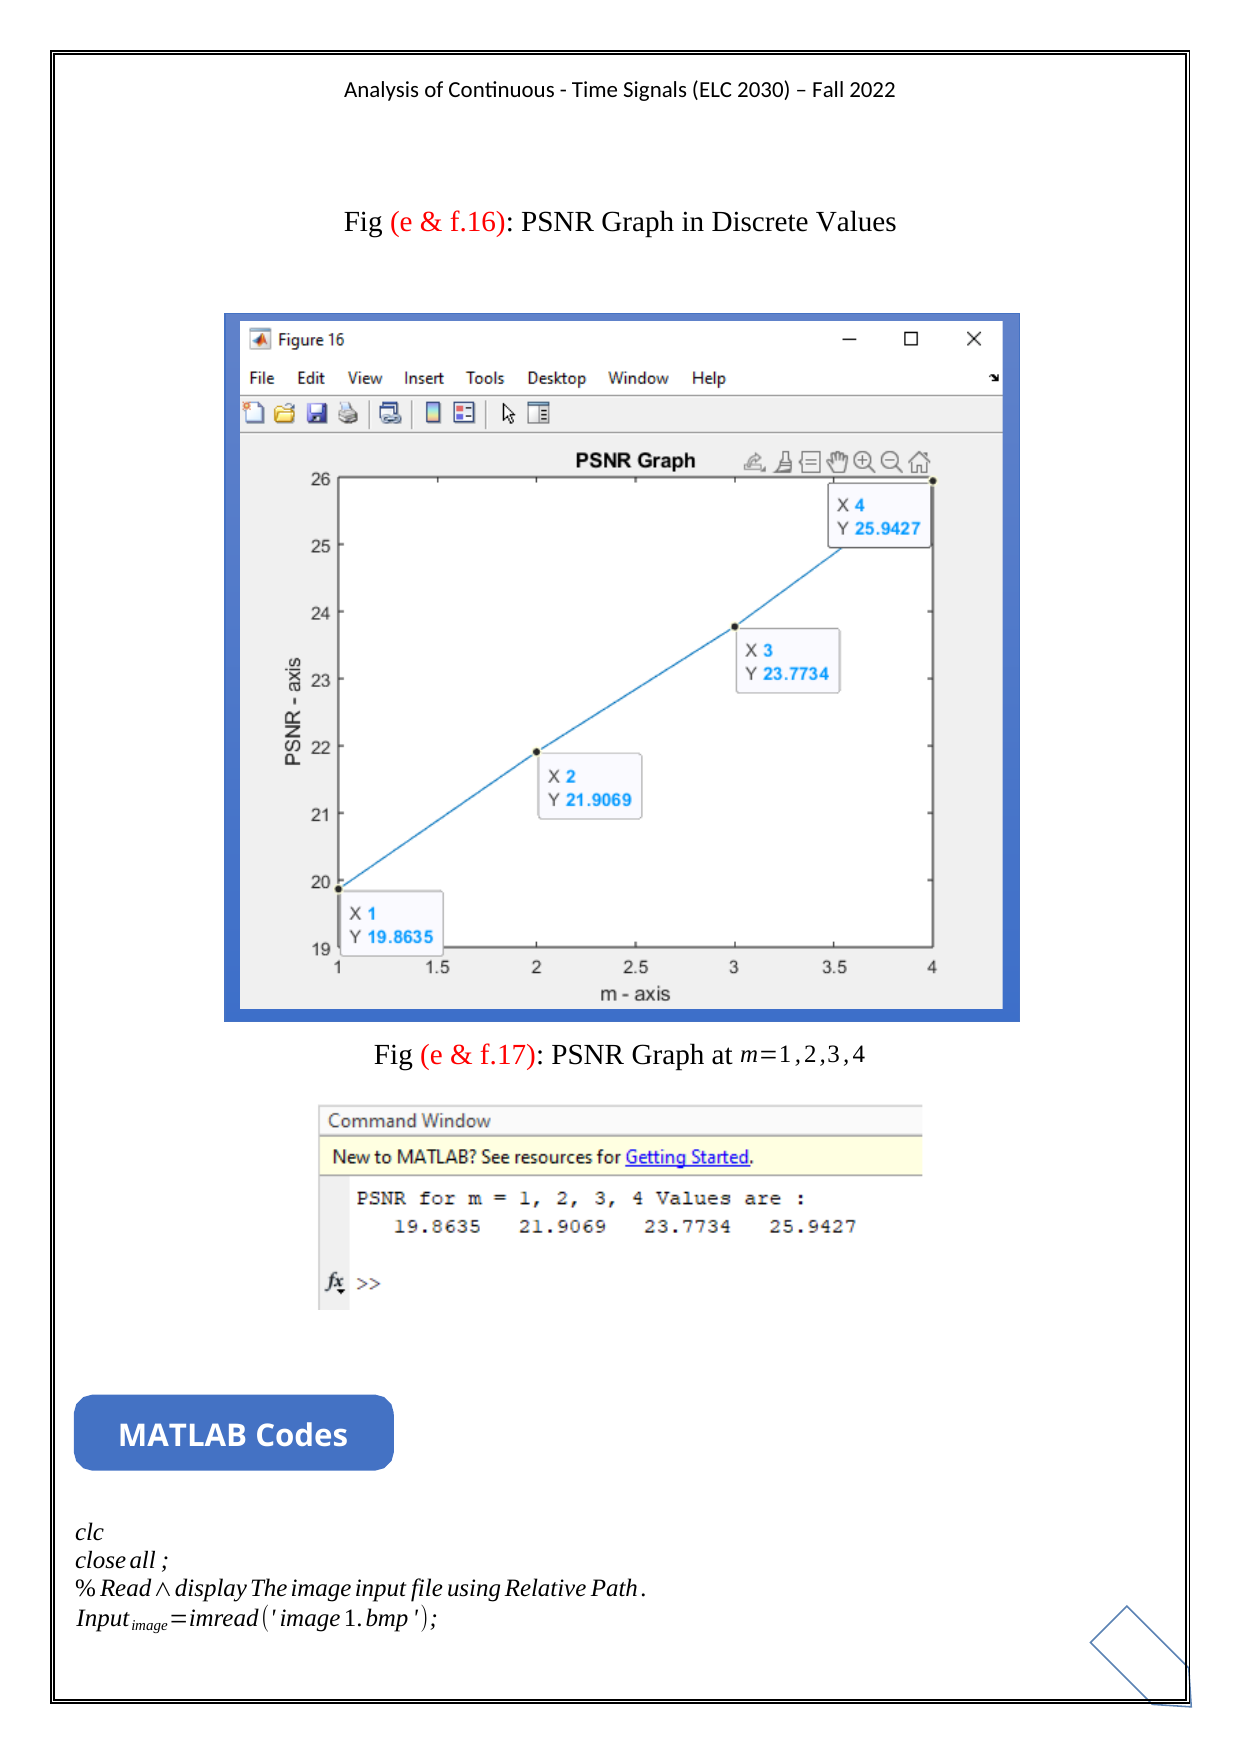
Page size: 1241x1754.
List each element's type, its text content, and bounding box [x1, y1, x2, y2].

picture [240, 321, 1003, 1009]
picture [317, 1104, 923, 1310]
text Fig (e & f.17): PSNR Graph at [75, 1037, 1165, 1071]
text Fig (e & f.16): PSNR Graph in Discrete Values [75, 204, 1165, 237]
